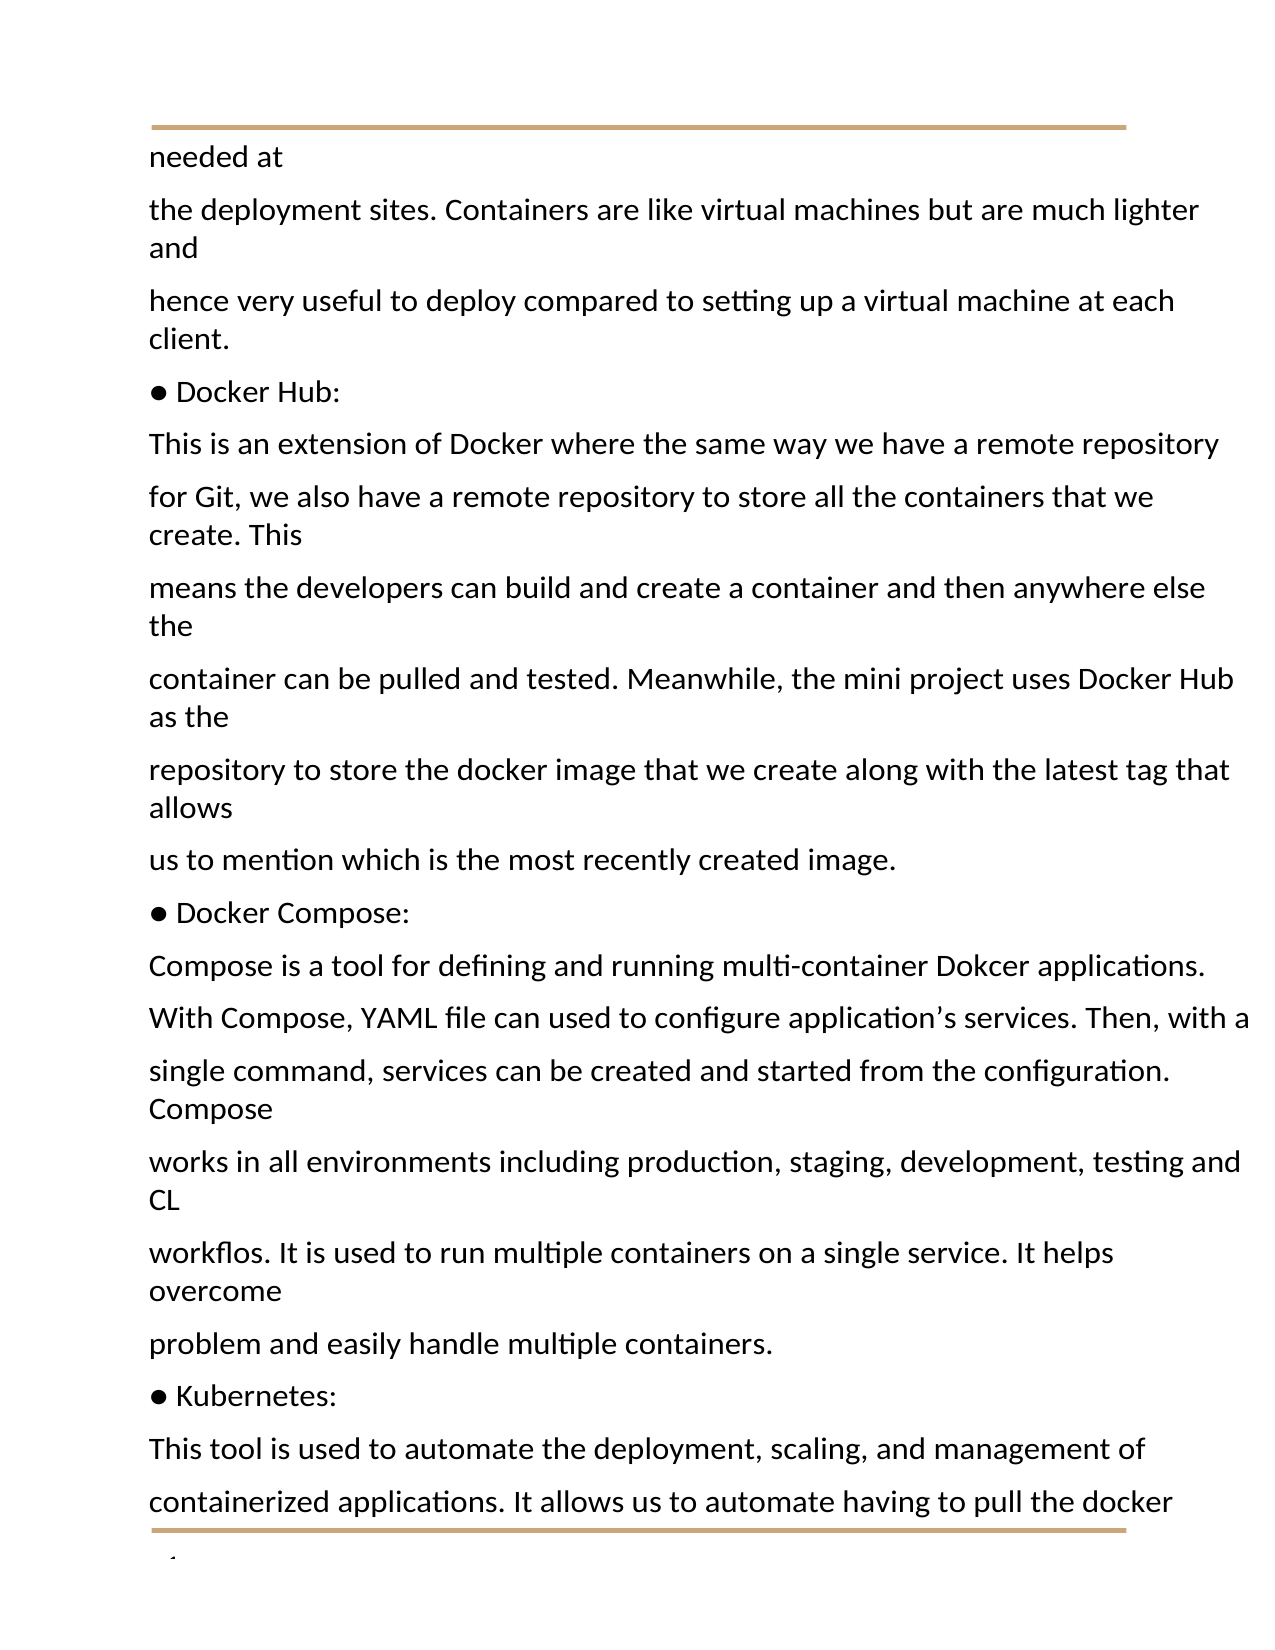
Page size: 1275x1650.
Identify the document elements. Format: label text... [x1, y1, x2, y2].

subtitle ● Docker Compose: [148, 893, 1254, 931]
subtitle hence very useful to deploy compared to setting up a virtual machine at each client. [148, 281, 1254, 357]
subtitle Compose is a tool for defining and running multi-container Dokcer applications. [148, 946, 1254, 984]
picture [151, 1528, 1127, 1533]
subtitle With Compose, YAML file can used to configure application’s services. Then, with a [148, 999, 1254, 1037]
subtitle workflos. It is used to run multiple containers on a single service. It helps overcome [148, 1233, 1254, 1309]
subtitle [148, 1482, 1254, 1520]
subtitle container can be pulled and tested. Meanwhile, the mini project uses Docker Hub as the [148, 659, 1254, 735]
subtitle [148, 137, 1254, 176]
subtitle the deployment sites. Containers are like virtual machines but are much lighter and [148, 190, 1254, 266]
subtitle ● Docker Hub: [148, 372, 1254, 410]
subtitle means the developers can build and create a container and then anywhere else the [148, 568, 1254, 644]
picture [151, 125, 1127, 130]
subtitle us to mention which is the most recently created image. [148, 841, 1254, 879]
subtitle problem and easily handle multiple containers. [148, 1324, 1254, 1362]
subtitle This tool is used to automate the deployment, scaling, and management of [148, 1429, 1254, 1467]
subtitle This is an extension of Docker where the same way we have a remote repository [148, 424, 1254, 463]
subtitle works in all environments including production, staging, development, testing and CL [148, 1142, 1254, 1218]
subtitle ● Kubernetes: [148, 1377, 1254, 1415]
subtitle for Git, we also have a remote repository to store all the containers that we create. This [148, 477, 1254, 553]
subtitle repository to store the docker image that we create along with the latest tag that allows [148, 750, 1254, 826]
subtitle single command, services can be created and started from the configuration. Compose [148, 1051, 1254, 1128]
